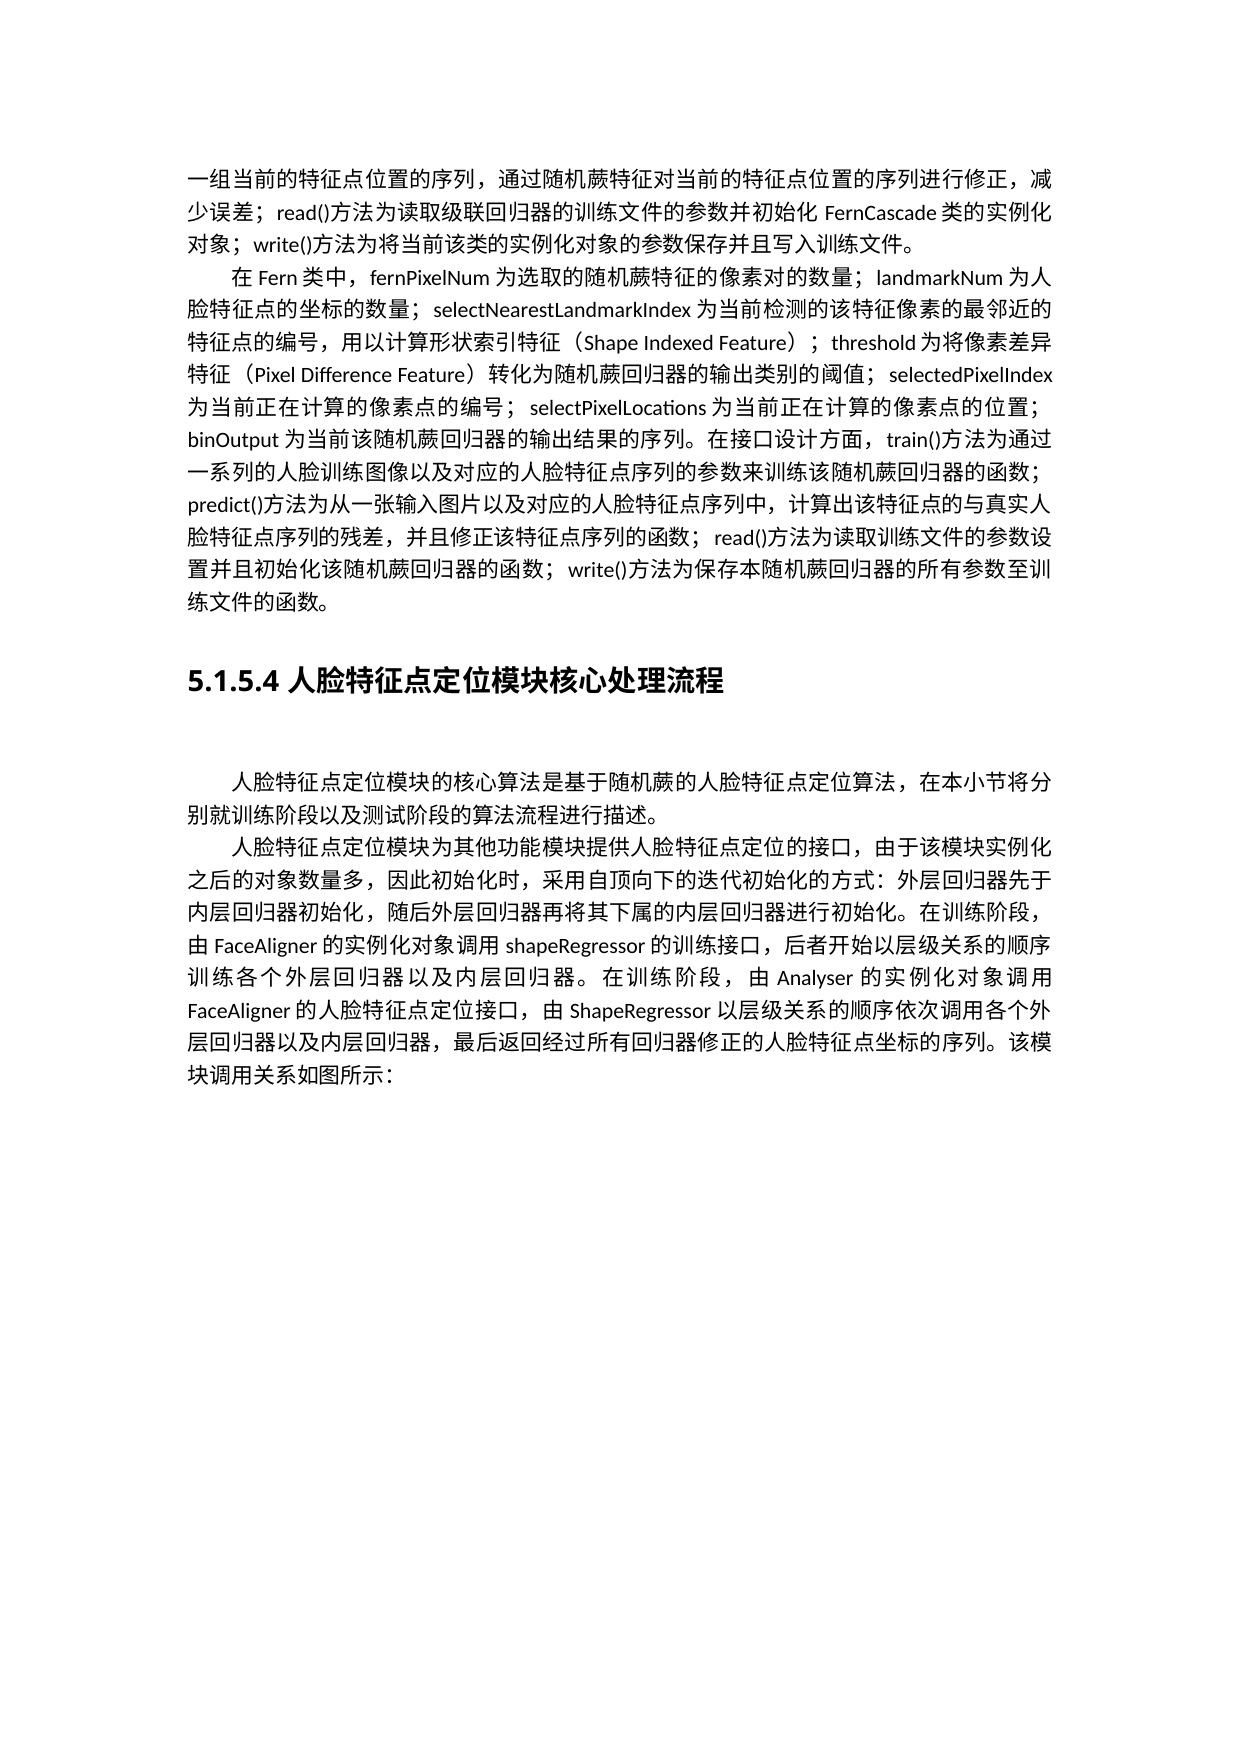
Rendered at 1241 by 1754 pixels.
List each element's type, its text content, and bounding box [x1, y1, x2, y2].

text 人脸特征点定位模块的核心算法是基于随机蕨的人脸特征点定位算法，在本小节将分别就训练阶段以及测试阶段的算法流程进行描述。 [187, 765, 1053, 830]
text 在Fern类中，fernPixelNum为选取的随机蕨特征的像素对的数量；landmarkNum为人脸特征点的坐标的数量；selectNearestLandmarkIndex为当前检测的该特征像素的最邻近的特征点的编号，用以计算形状索引特征（Shape Indexed Feature）；threshold为将像素差异特征（Pixel Difference Feature）转化为随机蕨回归器的输出类别的阈值；selectedPixelIndex为当前正在计算的像素点的编号；selectPixelLocations为当前正在计算的像素点的位置；binOutput为当前该随机蕨回归器的输出结果的序列。在接口设计方面，train()方法为通过一系列的人脸训练图像以及对应的人脸特征点序列的参数来训练该随机蕨回归器的函数；predict()方法为从一张输入图片以及对应的人脸特征点序列中，计算出该特征点的与真实人脸特征点序列的残差，并且修正该特征点序列的函数；read()方法为读取训练文件的参数设置并且初始化该随机蕨回归器的函数；write()方法为保存本随机蕨回归器的所有参数至训练文件的函数。 [187, 259, 1053, 617]
text 人脸特征点定位模块为其他功能模块提供人脸特征点定位的接口，由于该模块实例化之后的对象数量多，因此初始化时，采用自顶向下的迭代初始化的方式：外层回归器先于内层回归器初始化，随后外层回归器再将其下属的内层回归器进行初始化。在训练阶段，由FaceAligner的实例化对象调用shapeRegressor的训练接口，后者开始以层级关系的顺序训练各个外层回归器以及内层回归器。在训练阶段，由Analyser的实例化对象调用FaceAligner的人脸特征点定位接口，由ShapeRegressor以层级关系的顺序依次调用各个外层回归器以及内层回归器，最后返回经过所有回归器修正的人脸特征点坐标的序列。该模块调用关系如图所示： [187, 830, 1053, 1090]
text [187, 162, 1053, 259]
subtitle 5.1.5.4 人脸特征点定位模块核心处理流程 [187, 646, 1053, 711]
